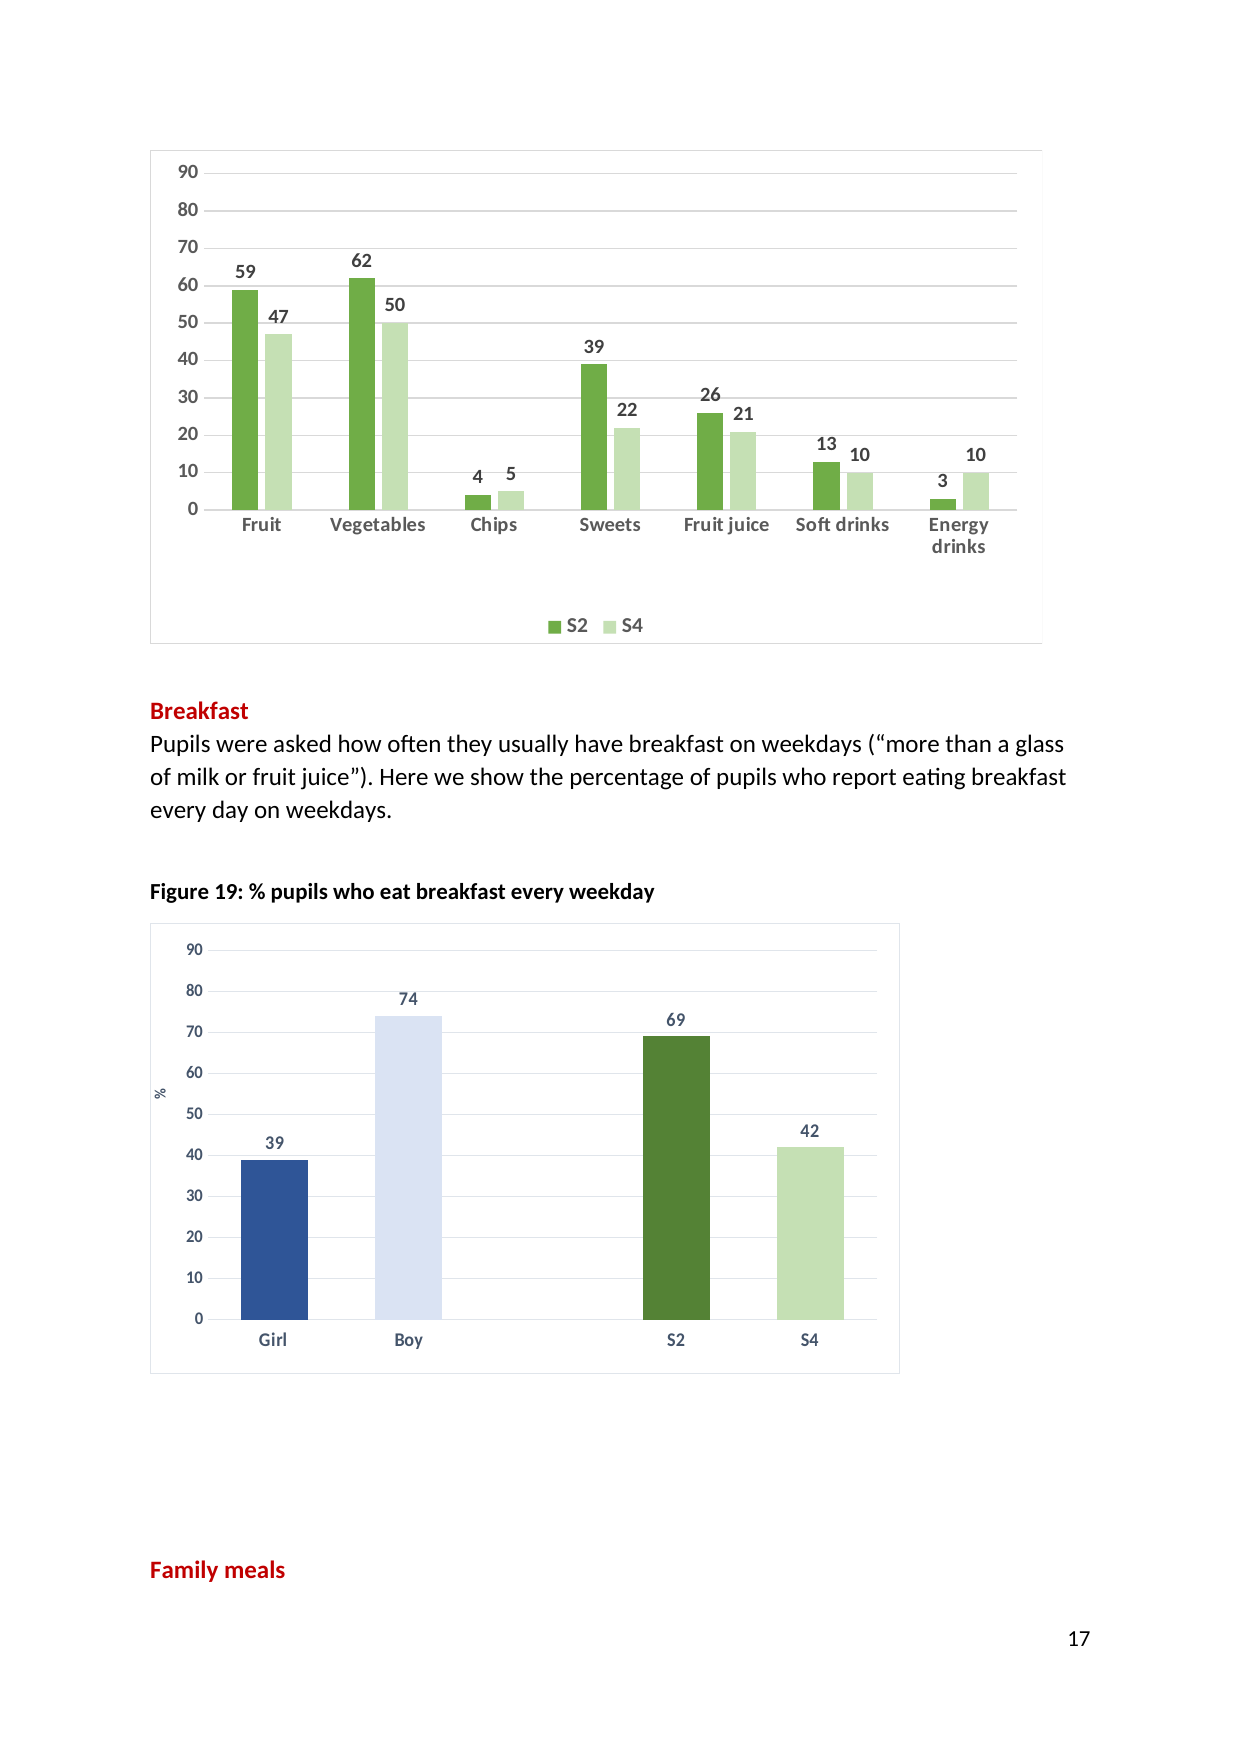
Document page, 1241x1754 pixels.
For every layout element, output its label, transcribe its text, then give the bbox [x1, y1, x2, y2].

text Family meals [150, 1554, 1090, 1585]
text Pupils were asked how often they usually have breakfast on weekdays (“more than a glass of milk or fruit juice”). Here we show the percentage of pupils who report eating breakfast every day on weekdays. [150, 728, 1090, 825]
text Breakfast [150, 663, 1090, 726]
text Figure 19: % pupils who eat breakfast every weekday [150, 877, 1090, 905]
